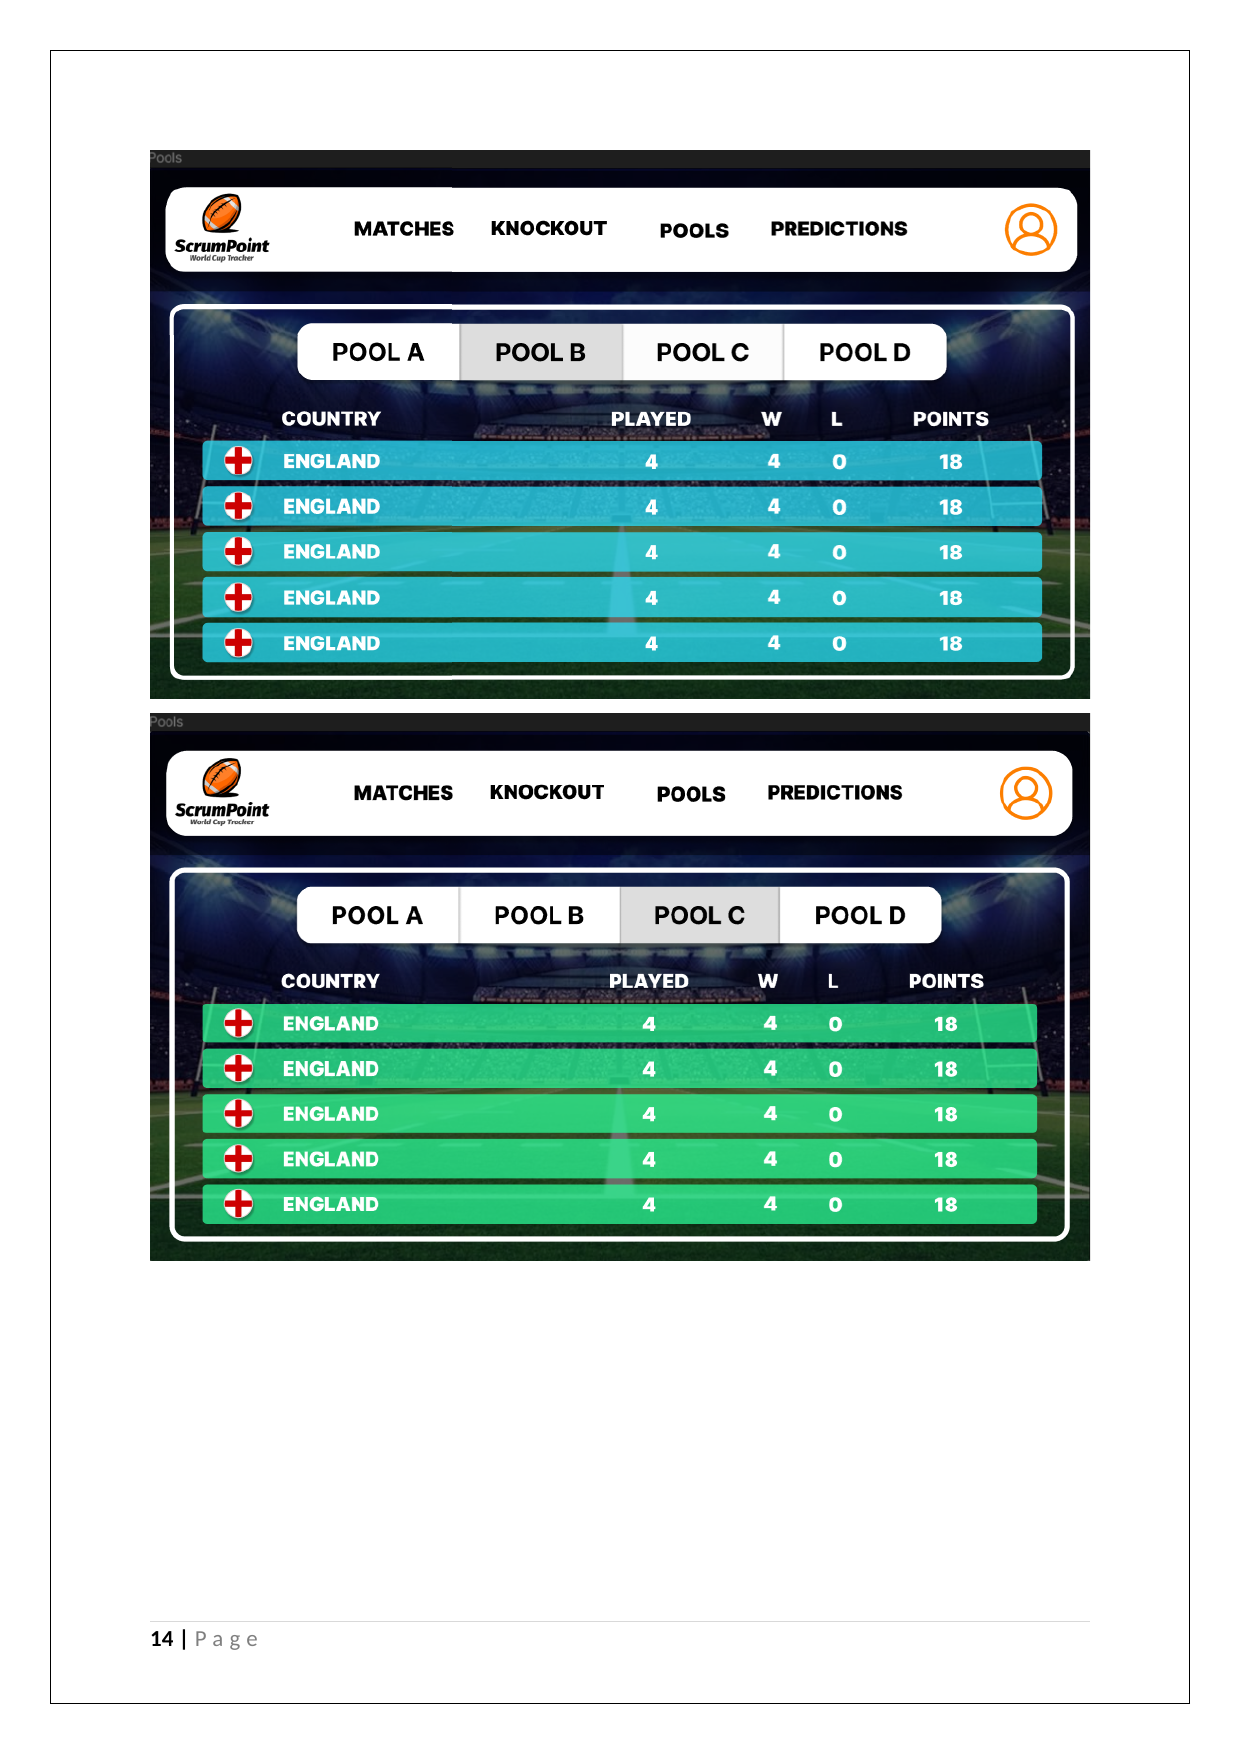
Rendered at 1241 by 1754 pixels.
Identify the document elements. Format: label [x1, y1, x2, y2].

picture [150, 150, 1091, 699]
picture [150, 713, 1091, 1261]
